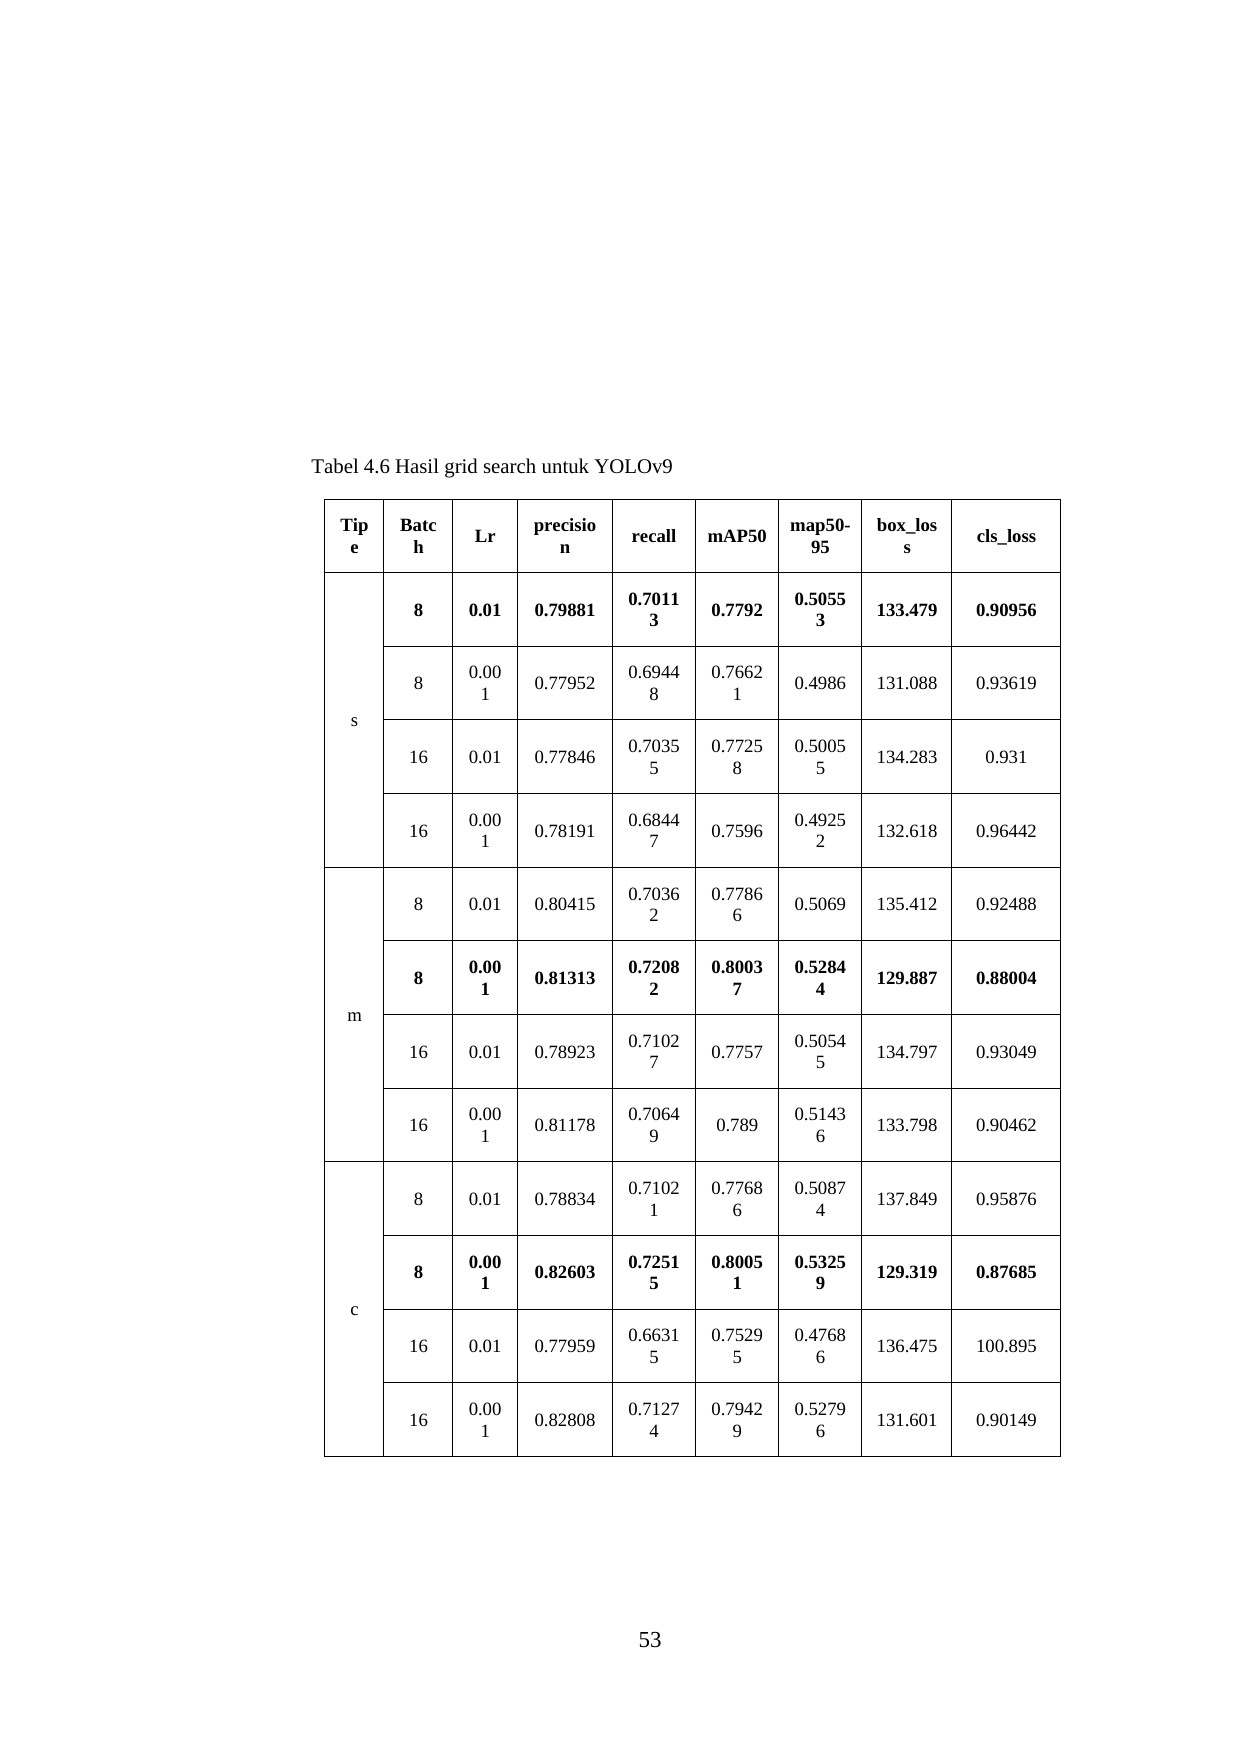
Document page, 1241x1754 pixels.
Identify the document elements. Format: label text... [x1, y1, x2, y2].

table_header cls_loss [952, 500, 1060, 572]
table_cell 0.5069 [779, 868, 861, 940]
table_cell 0.96442 [952, 794, 1060, 867]
table_cell 0.52796 [779, 1383, 861, 1456]
table_cell 129.887 [862, 941, 951, 1014]
table_cell 0.7596 [696, 794, 778, 867]
table_cell 0.81313 [518, 941, 612, 1014]
table_cell 8 [384, 941, 452, 1014]
table_cell 0.77952 [518, 647, 612, 719]
table_cell 0.01 [453, 573, 517, 646]
table_cell 0.93619 [952, 647, 1060, 719]
table_cell 0.78834 [518, 1162, 612, 1235]
table_cell 0.70649 [613, 1089, 695, 1161]
table_cell 129.319 [862, 1236, 951, 1308]
table_cell 0.87685 [952, 1236, 1060, 1308]
table_cell 134.797 [862, 1015, 951, 1088]
table_cell 0.71021 [613, 1162, 695, 1235]
table_cell 0.95876 [952, 1162, 1060, 1235]
table_cell 0.01 [453, 720, 517, 793]
table_cell 0.77258 [696, 720, 778, 793]
table_cell 132.618 [862, 794, 951, 867]
table_header map50-95 [779, 500, 861, 572]
table_cell 0.49252 [779, 794, 861, 867]
table_cell 0.53259 [779, 1236, 861, 1308]
table_cell 0.70355 [613, 720, 695, 793]
table_cell 0.80415 [518, 868, 612, 940]
table_cell 0.001 [453, 647, 517, 719]
table_cell 0.75295 [696, 1310, 778, 1382]
table_cell 0.4986 [779, 647, 861, 719]
table_cell 16 [384, 1089, 452, 1161]
table_cell 131.088 [862, 647, 951, 719]
table_header Batch [384, 500, 452, 572]
table_cell 131.601 [862, 1383, 951, 1456]
table_cell 0.72082 [613, 941, 695, 1014]
table_cell 0.01 [453, 1310, 517, 1382]
table_cell 133.479 [862, 573, 951, 646]
table_cell 0.77686 [696, 1162, 778, 1235]
table_cell 8 [384, 573, 452, 646]
table_cell 8 [384, 647, 452, 719]
table_cell 0.78923 [518, 1015, 612, 1088]
table_cell 0.77846 [518, 720, 612, 793]
table_cell 0.71027 [613, 1015, 695, 1088]
table_cell 0.50055 [779, 720, 861, 793]
table_cell 0.47686 [779, 1310, 861, 1382]
table_cell 100.895 [952, 1310, 1060, 1382]
table_cell 0.70362 [613, 868, 695, 940]
table_cell 0.01 [453, 1162, 517, 1235]
table_cell 16 [384, 1310, 452, 1382]
table_cell 0.50553 [779, 573, 861, 646]
table_cell 0.51436 [779, 1089, 861, 1161]
table_cell 0.001 [453, 794, 517, 867]
table_cell 16 [384, 1015, 452, 1088]
table_cell 0.68447 [613, 794, 695, 867]
table_cell 0.931 [952, 720, 1060, 793]
table_cell 0.71274 [613, 1383, 695, 1456]
table_cell 0.78191 [518, 794, 612, 867]
table_cell 0.90149 [952, 1383, 1060, 1456]
table_cell 16 [384, 794, 452, 867]
table_cell 134.283 [862, 720, 951, 793]
table_cell 0.77866 [696, 868, 778, 940]
table_header precision [518, 500, 612, 572]
table_cell 0.001 [453, 1236, 517, 1308]
table_cell 0.70113 [613, 573, 695, 646]
table_cell 0.88004 [952, 941, 1060, 1014]
table_cell 0.001 [453, 1089, 517, 1161]
table_cell 0.80037 [696, 941, 778, 1014]
table_cell 0.82603 [518, 1236, 612, 1308]
table_cell 0.7757 [696, 1015, 778, 1088]
table_cell s [325, 573, 383, 867]
table_cell 0.77959 [518, 1310, 612, 1382]
table_cell 0.93049 [952, 1015, 1060, 1088]
table_header box_loss [862, 500, 951, 572]
table_cell 16 [384, 720, 452, 793]
table_cell 0.01 [453, 868, 517, 940]
table_cell 0.90462 [952, 1089, 1060, 1161]
table_cell 0.92488 [952, 868, 1060, 940]
table_cell 0.01 [453, 1015, 517, 1088]
table_cell 0.69448 [613, 647, 695, 719]
table_header Lr [453, 500, 517, 572]
table_cell 0.789 [696, 1089, 778, 1161]
table_cell 8 [384, 1236, 452, 1308]
table_header mAP50 [696, 500, 778, 572]
table_cell 8 [384, 1162, 452, 1235]
table_cell 0.81178 [518, 1089, 612, 1161]
table_cell 135.412 [862, 868, 951, 940]
table_cell m [325, 868, 383, 1161]
table_cell 137.849 [862, 1162, 951, 1235]
table_cell 0.90956 [952, 573, 1060, 646]
table_cell 0.001 [453, 1383, 517, 1456]
table_cell 133.798 [862, 1089, 951, 1161]
table_cell 0.80051 [696, 1236, 778, 1308]
table_cell 0.50874 [779, 1162, 861, 1235]
table_cell 0.82808 [518, 1383, 612, 1456]
table_cell 0.72515 [613, 1236, 695, 1308]
table_cell 136.475 [862, 1310, 951, 1382]
table_cell 0.79881 [518, 573, 612, 646]
table_cell 0.7792 [696, 573, 778, 646]
table_cell c [325, 1162, 383, 1456]
table_cell 0.52844 [779, 941, 861, 1014]
table_header Tipe [325, 500, 383, 572]
table_cell 0.001 [453, 941, 517, 1014]
table_cell 8 [384, 868, 452, 940]
table_cell 16 [384, 1383, 452, 1456]
table_cell 0.76621 [696, 647, 778, 719]
table_cell 0.50545 [779, 1015, 861, 1088]
table_cell 0.79429 [696, 1383, 778, 1456]
table_cell 0.66315 [613, 1310, 695, 1382]
table_header recall [613, 500, 695, 572]
